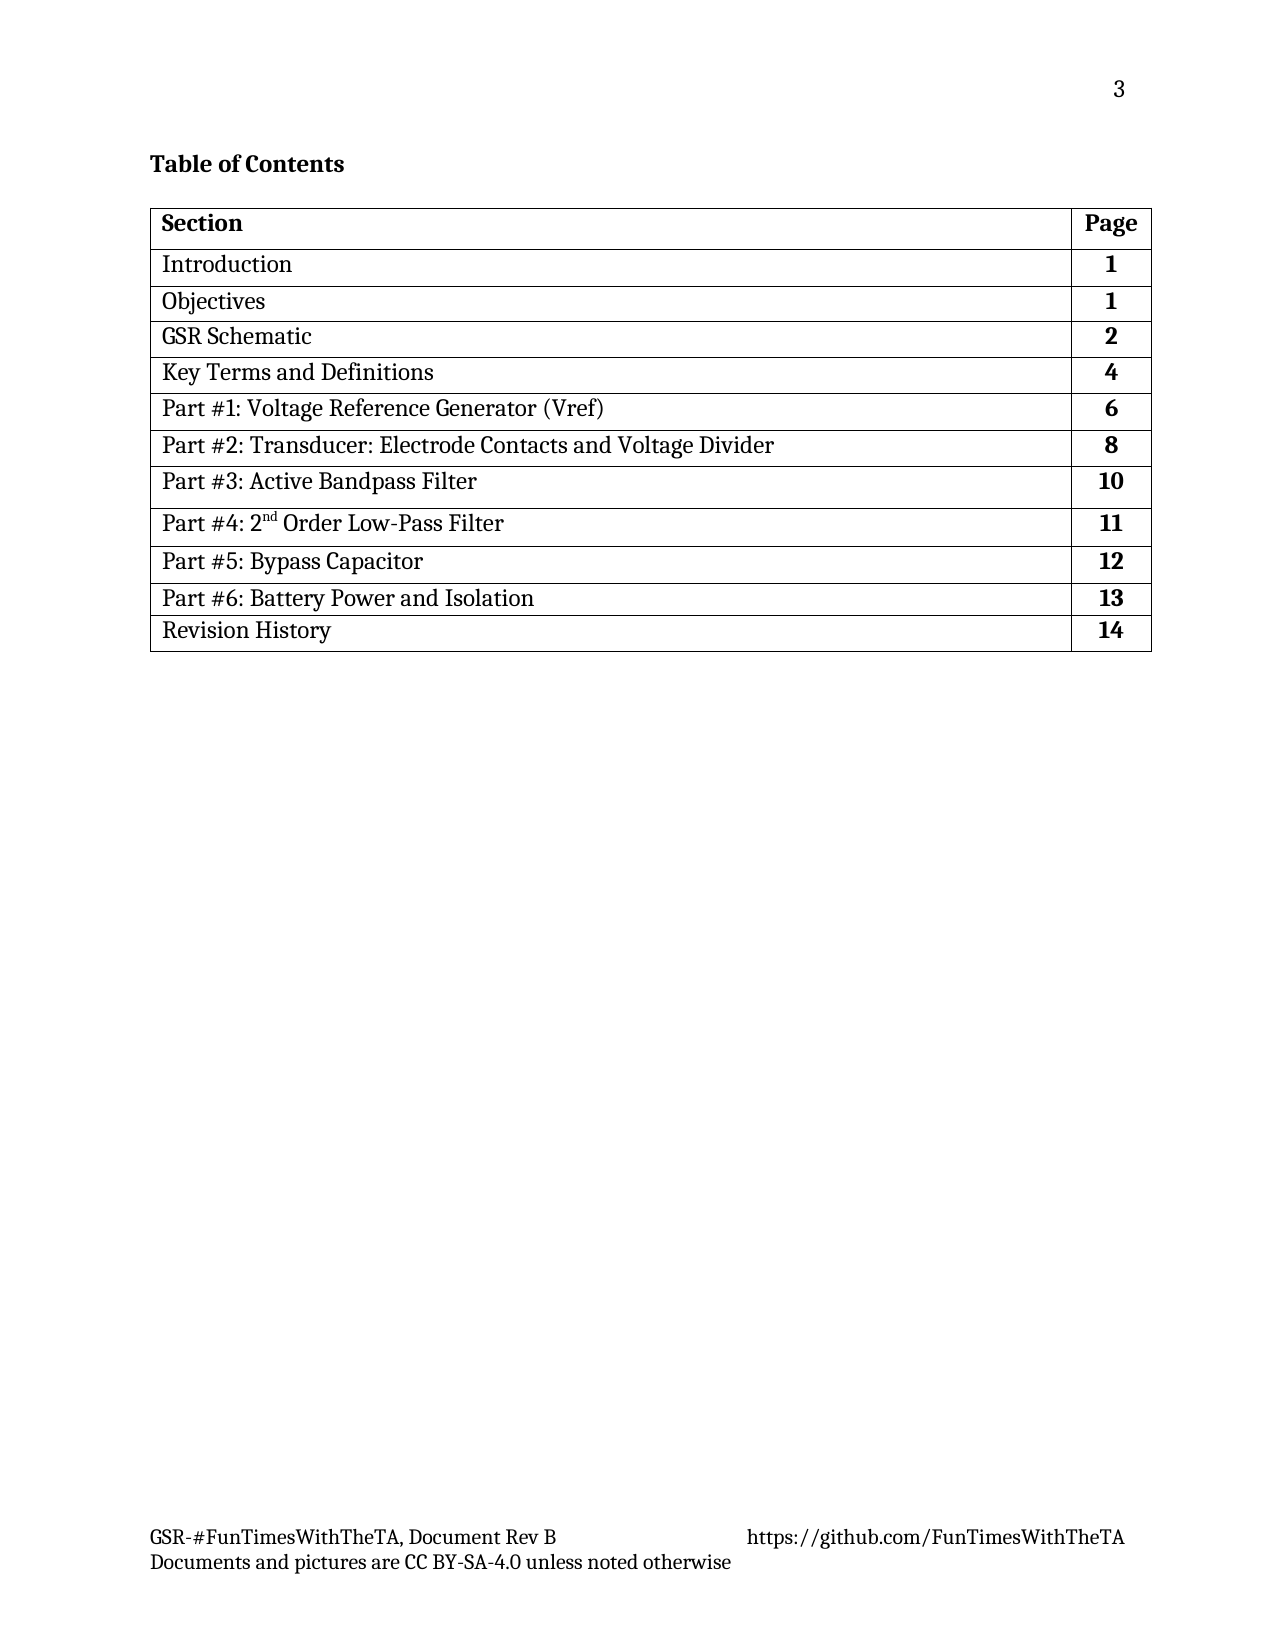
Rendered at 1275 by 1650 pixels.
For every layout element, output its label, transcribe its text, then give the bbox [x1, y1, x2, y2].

table_cell Part #3: Active Bandpass Filter [151, 467, 1071, 507]
table_cell 2 [1072, 322, 1151, 357]
table_cell 1 [1072, 250, 1151, 286]
table_cell 11 [1072, 509, 1151, 546]
table_cell Revision History [151, 616, 1071, 651]
text Table of Contents [150, 150, 1125, 179]
table_cell Key Terms and Definitions [151, 358, 1071, 393]
table_cell Part #2: Transducer: Electrode Contacts and Voltage Divider [151, 431, 1071, 466]
table_cell 6 [1072, 394, 1151, 429]
table_cell 1 [1072, 287, 1151, 321]
table_cell GSR Schematic [151, 322, 1071, 357]
table_cell 13 [1072, 584, 1151, 615]
table_cell Part #6: Battery Power and Isolation [151, 584, 1071, 615]
table_cell 12 [1072, 547, 1151, 583]
table_cell 8 [1072, 431, 1151, 466]
table_cell Part #5: Bypass Capacitor [151, 547, 1071, 583]
table_cell Objectives [151, 287, 1071, 321]
table_cell Introduction [151, 250, 1071, 286]
table_cell Part #4: 2nd Order Low-Pass Filter [151, 509, 1071, 546]
table_cell 4 [1072, 358, 1151, 393]
table_cell 10 [1072, 467, 1151, 507]
table_cell Part #1: Voltage Reference Generator (Vref) [151, 394, 1071, 429]
table_cell 14 [1072, 616, 1151, 651]
table_header Section [151, 209, 1071, 249]
table_header Page [1072, 209, 1151, 249]
